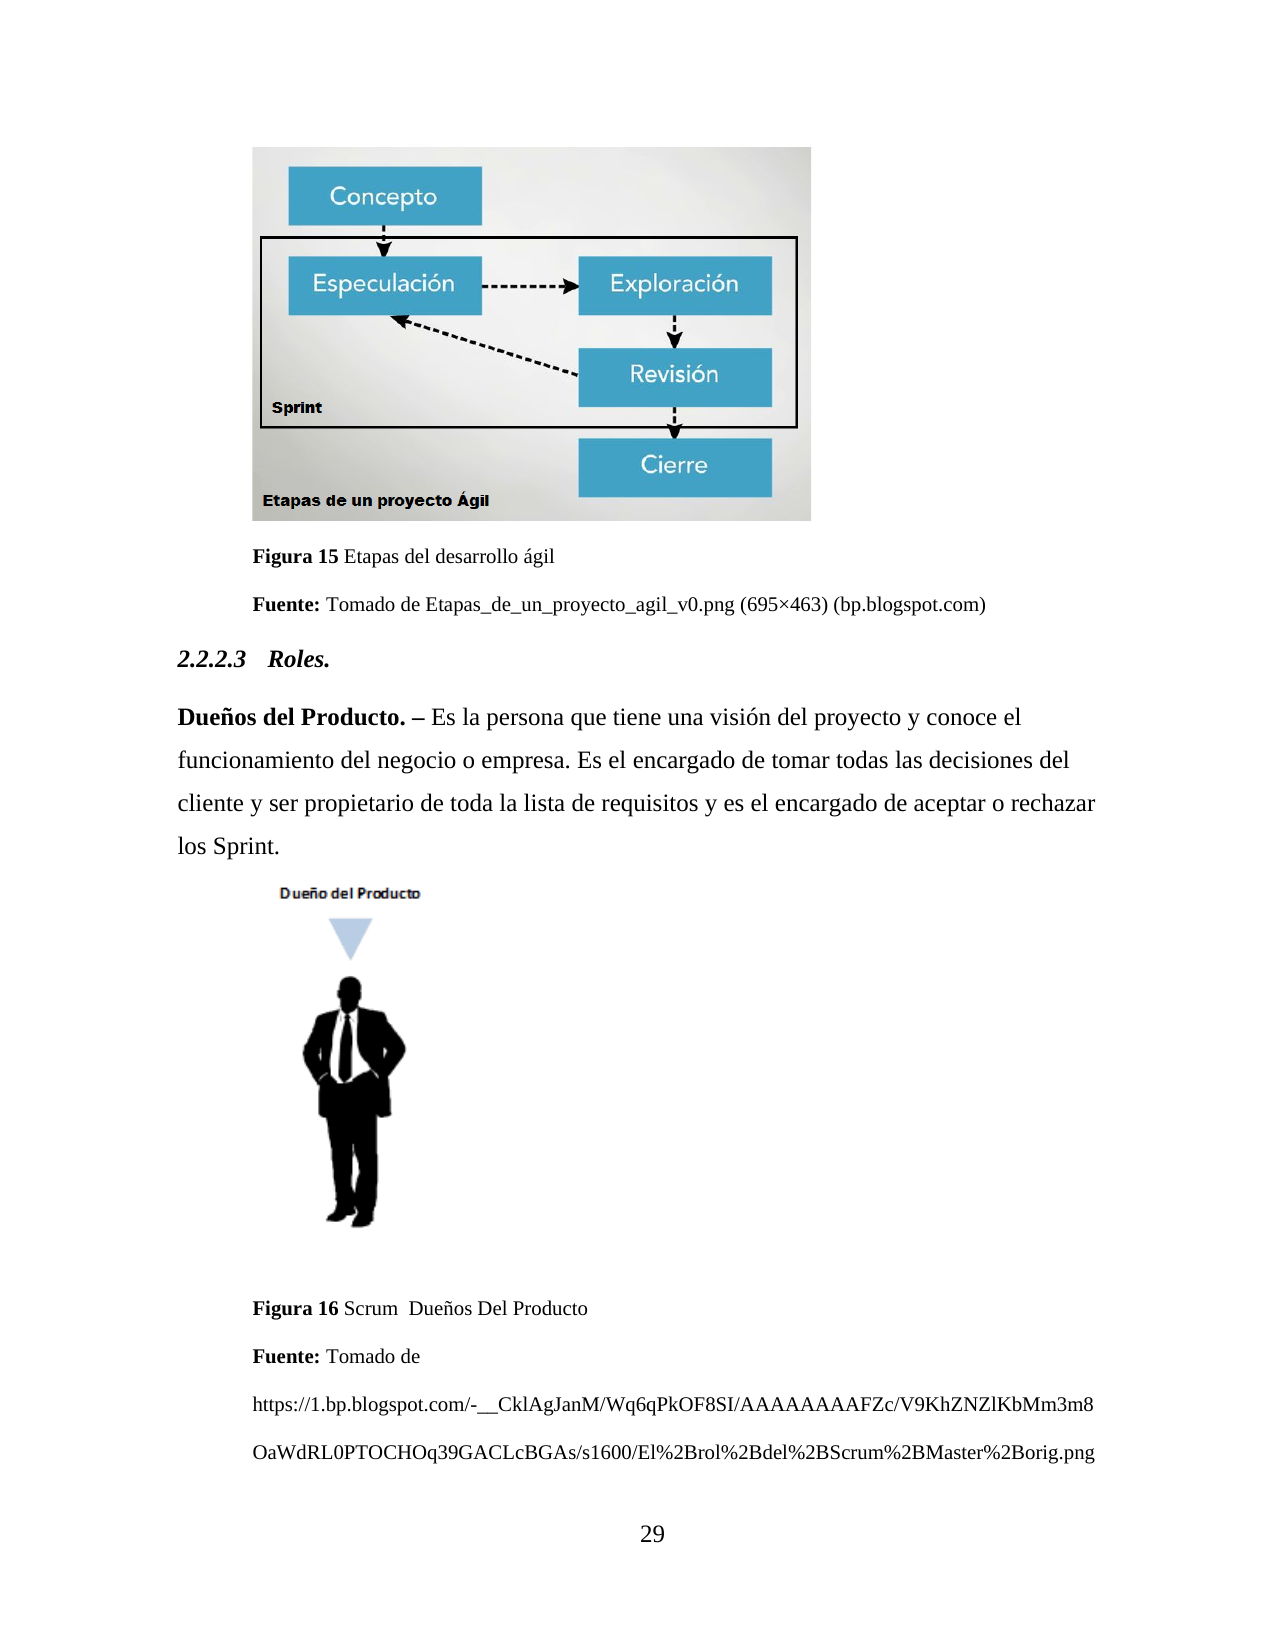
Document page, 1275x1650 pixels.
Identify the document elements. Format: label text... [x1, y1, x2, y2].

text Figura 15 Etapas del desarrollo ágil [252, 544, 1098, 568]
text Dueños del Producto. – Es la persona que tiene una visión del proyecto y conoce el funcionamiento del negocio o empresa. Es el encargado de tomar todas las decisiones del cliente y ser propietario de toda la lista de requisitos y es el encargado de aceptar o rechazar los Sprint. [177, 702, 1098, 860]
picture [252, 147, 812, 521]
text Fuente: Tomado de Etapas_de_un_proyecto_agil_v0.png (695×463) (bp.blogspot.com) [252, 592, 1098, 616]
subtitle Roles. [177, 644, 1098, 673]
text Figura 16 Scrum Dueños Del Producto [252, 1296, 1098, 1320]
text Fuente: Tomado de https://1.bp.blogspot.com/-__CklAgJanM/Wq6qPkOF8SI/AAAAAAAAFZc/V9KhZNZlKbMm3m8OaWdRL0PTOCHOq39GACLcBGAs/s1600/El%2Brol%2Bdel%2BScrum%2BMaster%2Borig.png [252, 1344, 1098, 1464]
picture [252, 874, 453, 1272]
